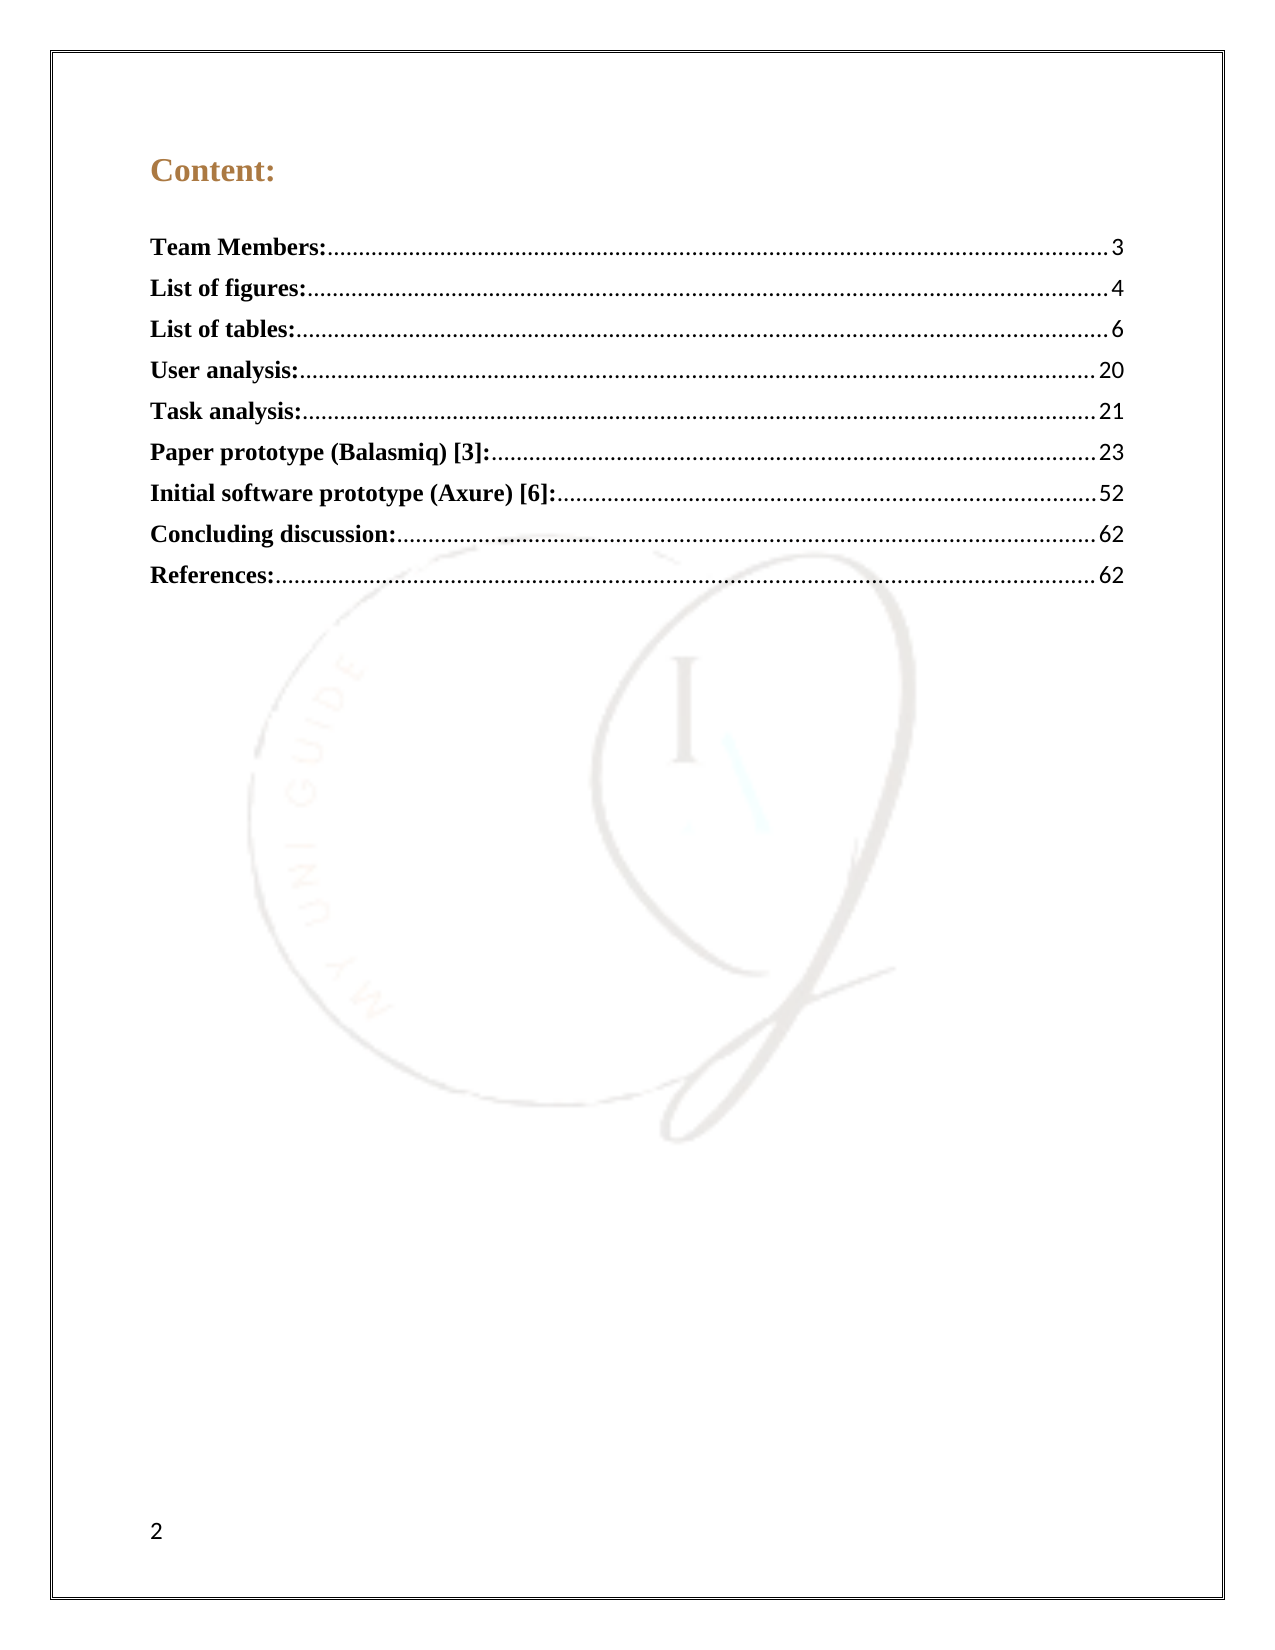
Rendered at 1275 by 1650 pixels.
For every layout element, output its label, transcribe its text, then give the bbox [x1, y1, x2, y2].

text Paper prototype (Balasmiq) [3]: 23 [150, 436, 1125, 467]
text List of figures: 4 [150, 272, 1125, 303]
text Team Members: 3 [150, 231, 1125, 262]
text User analysis: 20 [150, 354, 1125, 385]
text Concluding discussion: 62 [150, 518, 1125, 548]
text Initial software prototype (Axure) [6]: 52 [150, 477, 1125, 508]
text List of tables: 6 [150, 313, 1125, 344]
text Content: [150, 150, 1125, 188]
text Task analysis: 21 [150, 395, 1125, 426]
text References: 62 [150, 559, 1125, 589]
